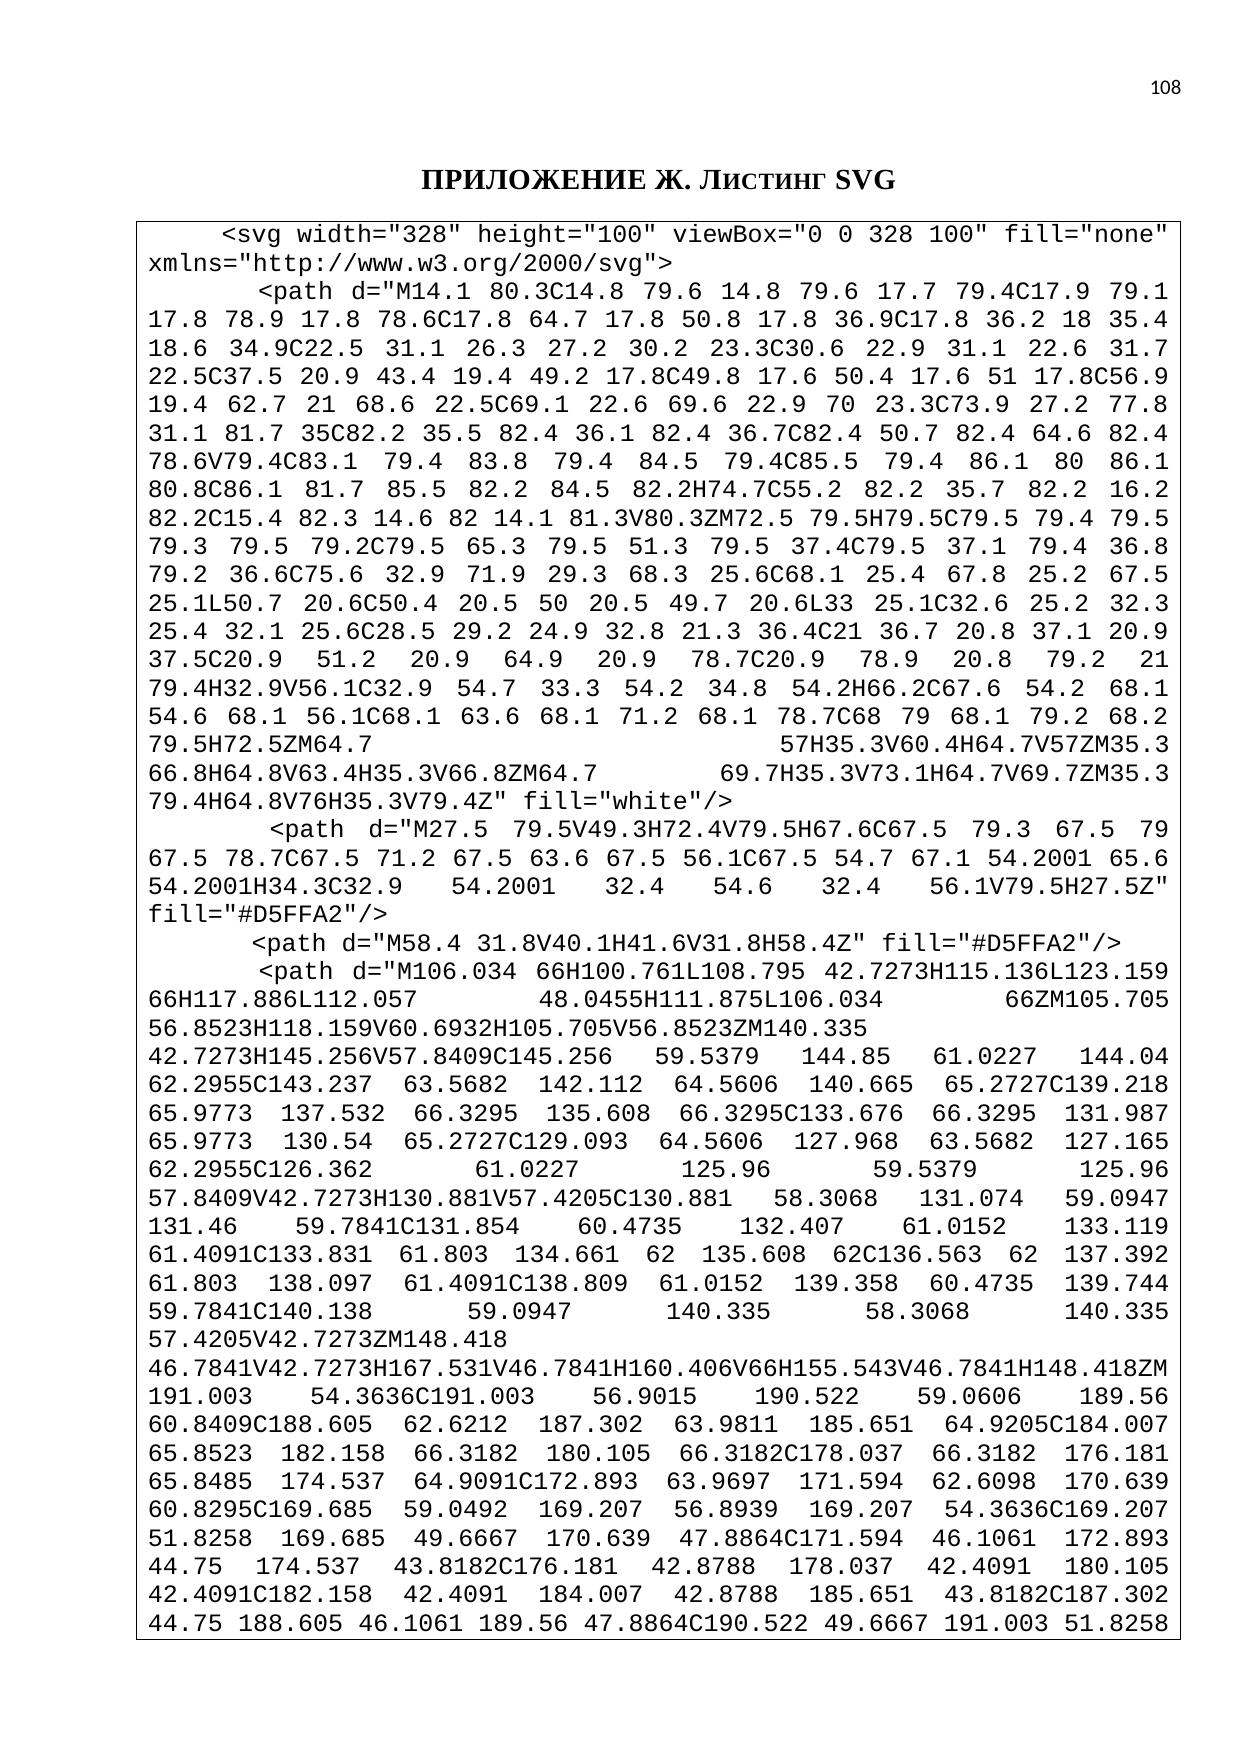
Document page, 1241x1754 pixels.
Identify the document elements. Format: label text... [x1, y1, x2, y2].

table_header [137, 222, 1180, 1638]
subtitle ПРИЛОЖЕНИЕ Ж. Листинг SVG [136, 162, 1181, 196]
